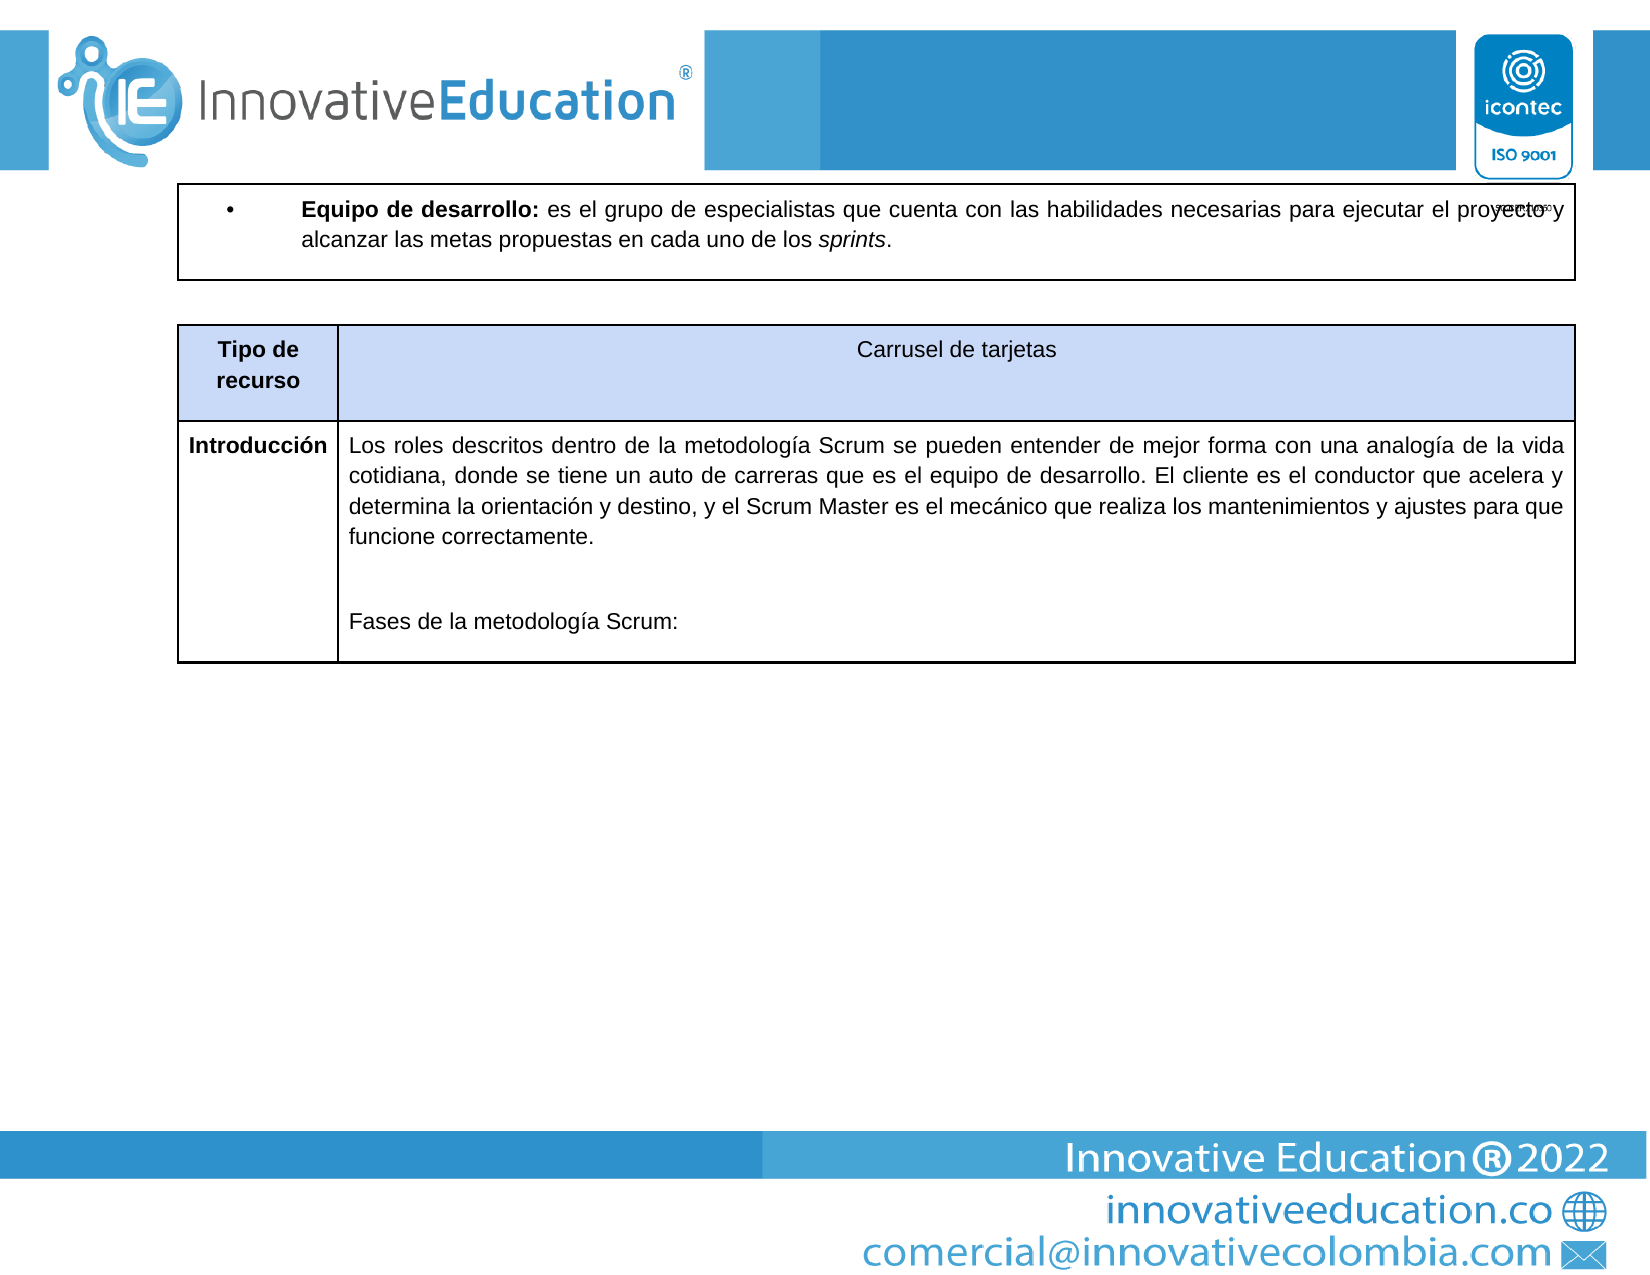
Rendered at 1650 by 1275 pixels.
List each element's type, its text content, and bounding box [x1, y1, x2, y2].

table_cell Introducción [179, 422, 337, 661]
picture [0, 1129, 1647, 1275]
table_header Tipo de recurso [179, 326, 337, 420]
picture [1593, 17, 1650, 184]
table_cell Los roles descritos dentro de la metodología Scrum se pueden entender de mejor forma con una analogía de la vida cotidiana, donde se tiene un auto de carreras que es el equipo de desarrollo. El cliente es el conductor que acelera y determina la orientación y destino, y el Scrum Master es el mecánico que realiza los mantenimientos y ajustes para que funcione correctamente. Fases de la metodología Scrum: [339, 422, 1574, 661]
table_header Carrusel de tarjetas [339, 326, 1574, 420]
picture [1471, 32, 1576, 183]
picture [0, 17, 1456, 184]
